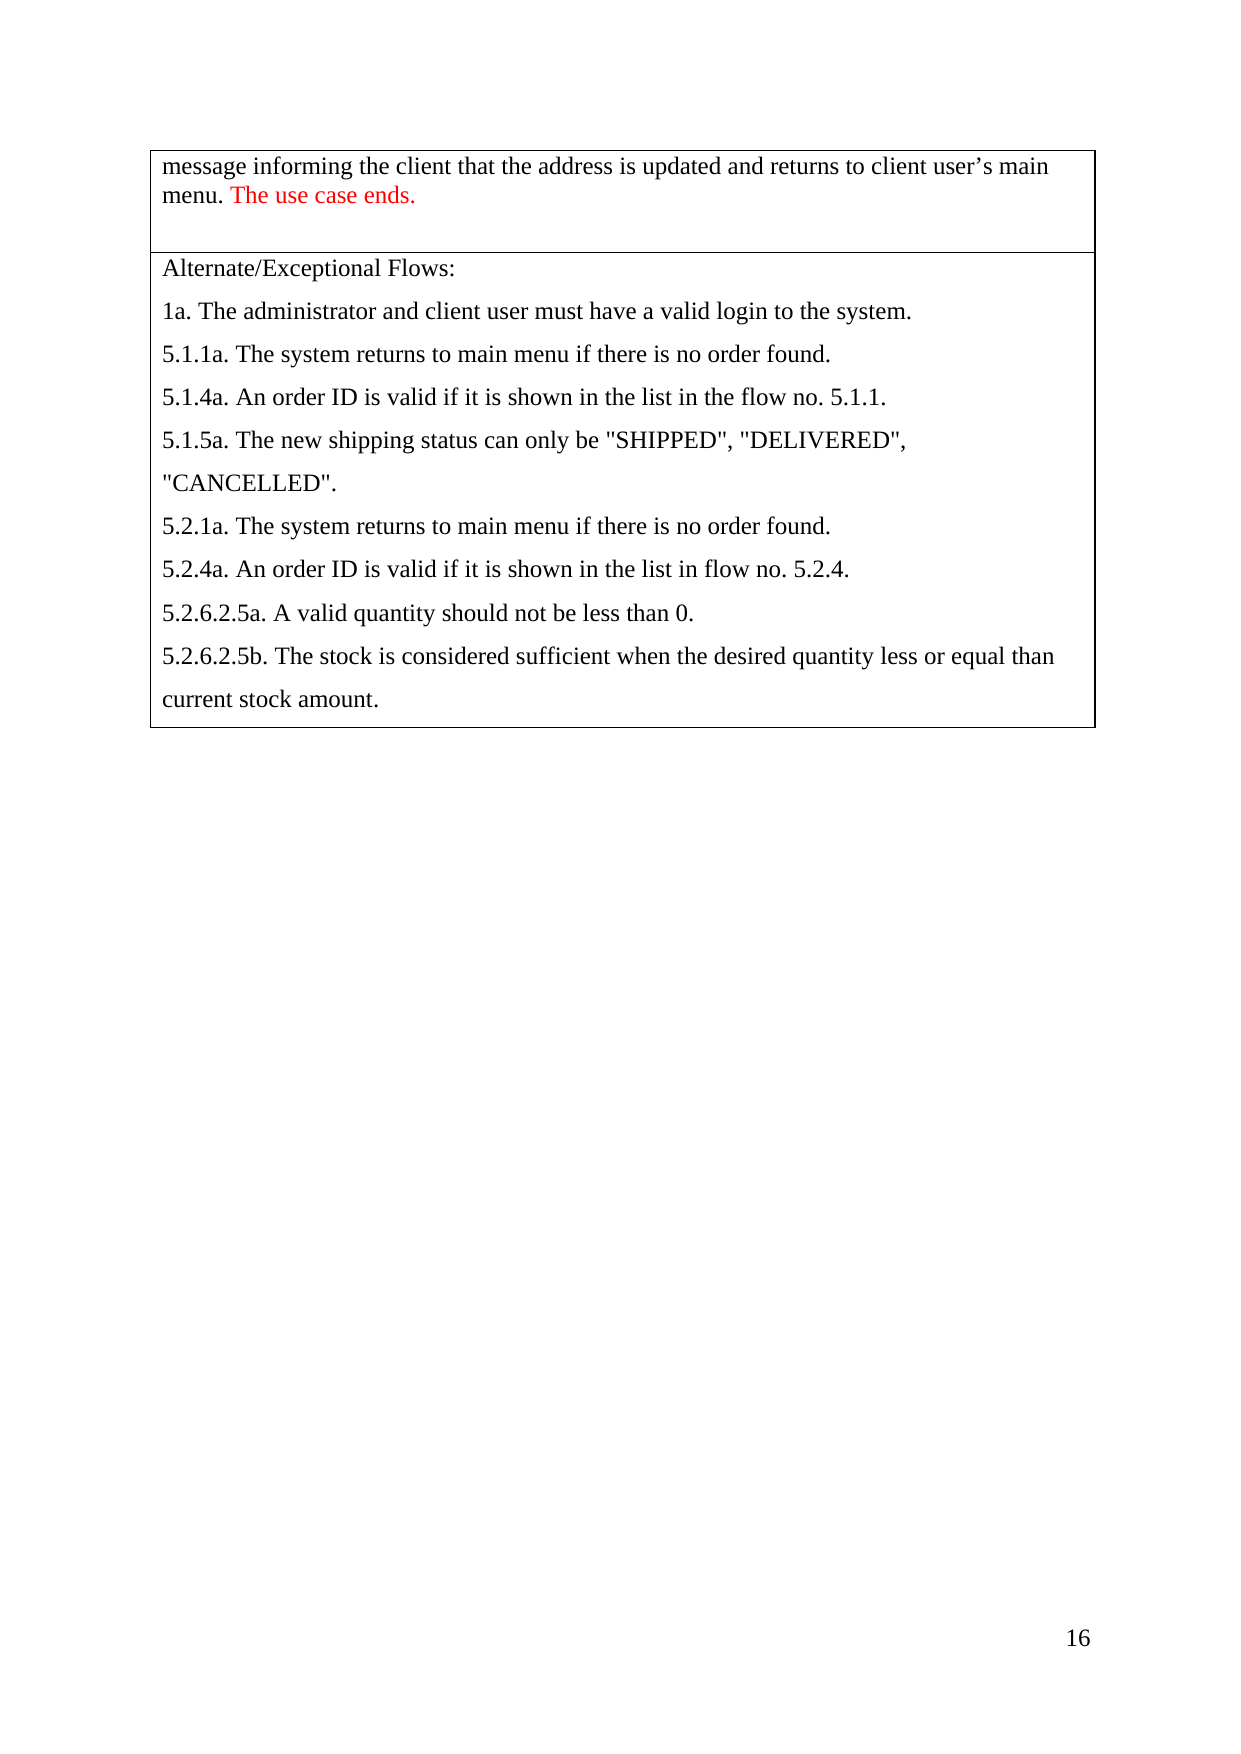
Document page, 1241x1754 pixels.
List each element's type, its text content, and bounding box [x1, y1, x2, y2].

table_cell Alternate/Exceptional Flows: 1a. The administrator and client user must have a valid login to the system. 5.1.1a. The system returns to main menu if there is no order found. 5.1.4a. An order ID is valid if it is shown in the list in the flow no. 5.1.1. 5.1.5a. The new shipping status can only be "SHIPPED", "DELIVERED", "CANCELLED". 5.2.1a. The system returns to main menu if there is no order found. 5.2.4a. An order ID is valid if it is shown in the list in flow no. 5.2.4. 5.2.6.2.5a. A valid quantity should not be less than 0. 5.2.6.2.5b. The stock is considered sufficient when the desired quantity less or equal than current stock amount. [151, 253, 1094, 727]
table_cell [151, 151, 1094, 252]
